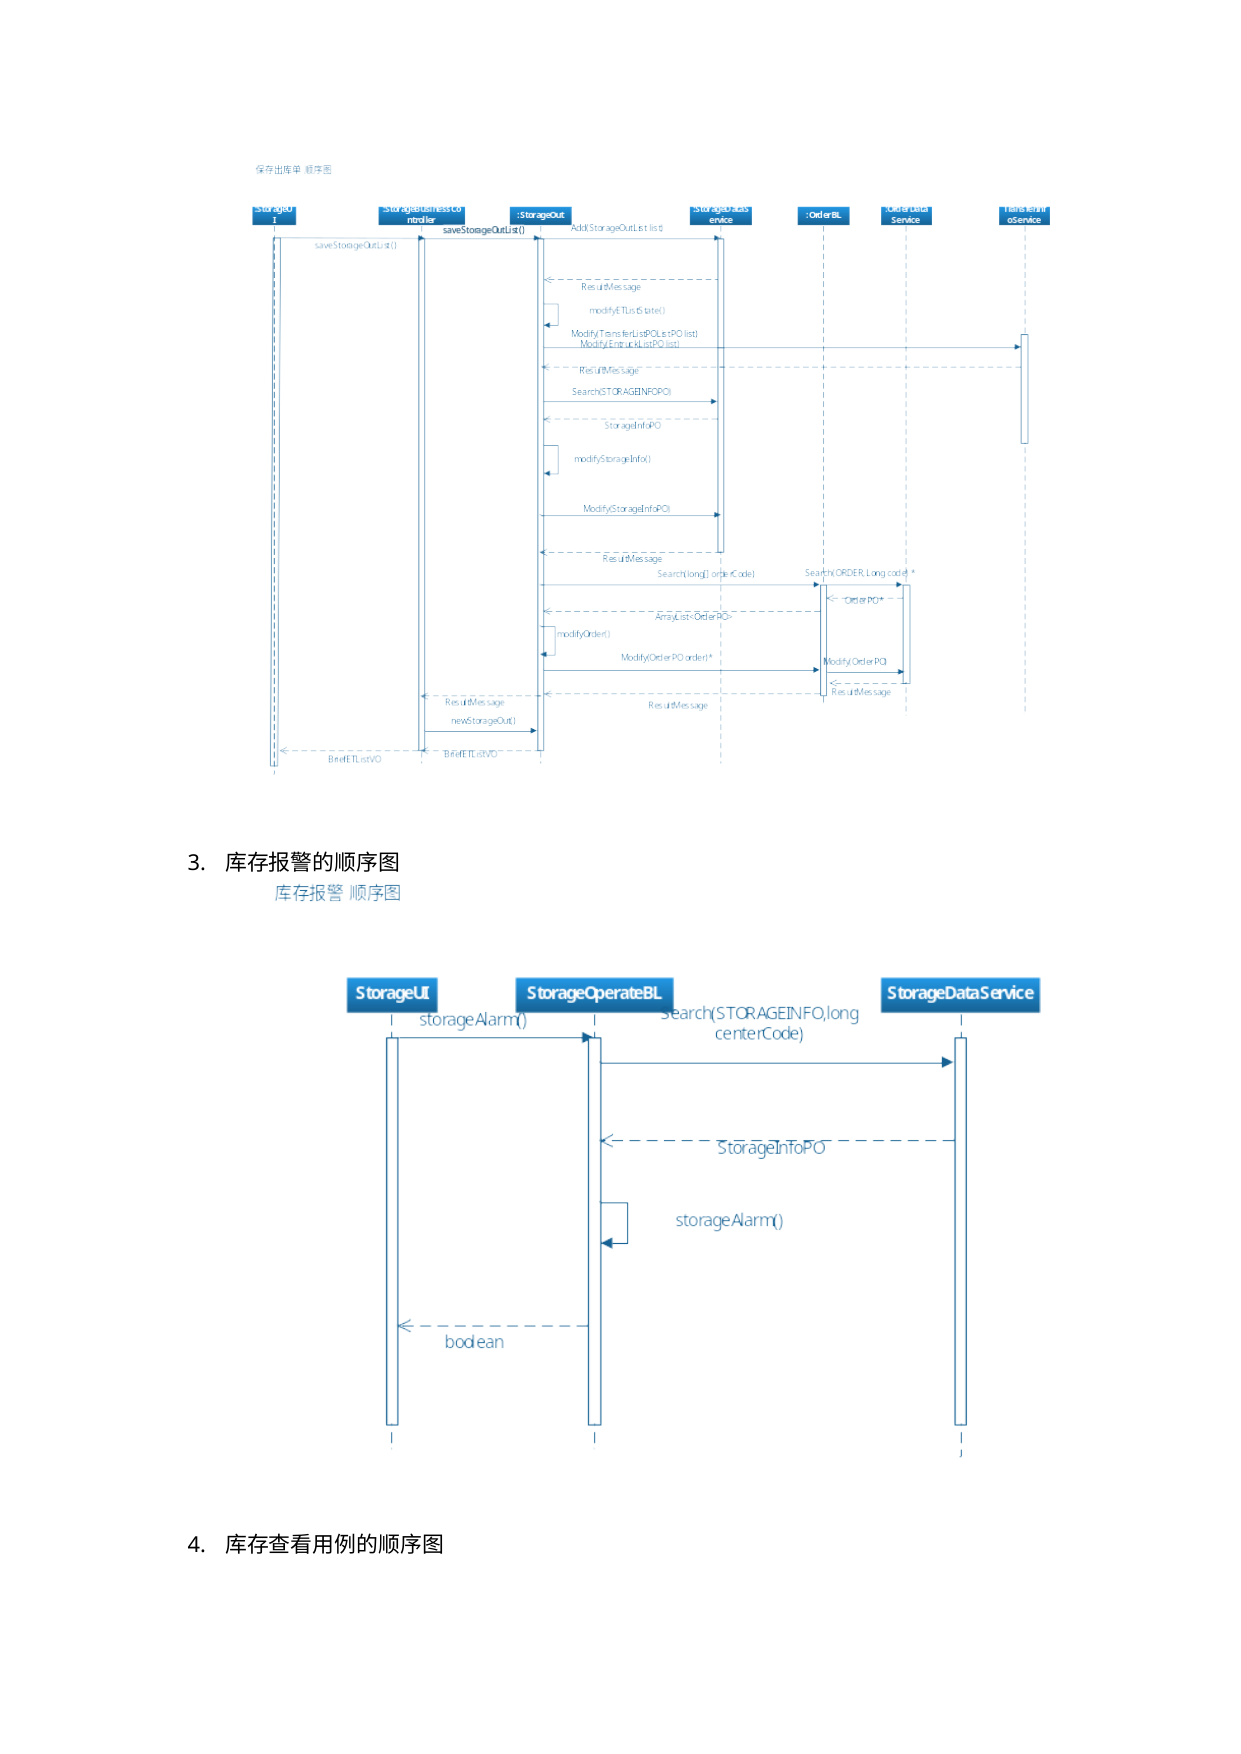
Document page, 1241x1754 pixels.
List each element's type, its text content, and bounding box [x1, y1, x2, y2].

list 库存报警的顺序图 [187, 844, 1053, 877]
list 库存查看用例的顺序图 [187, 1527, 1053, 1559]
